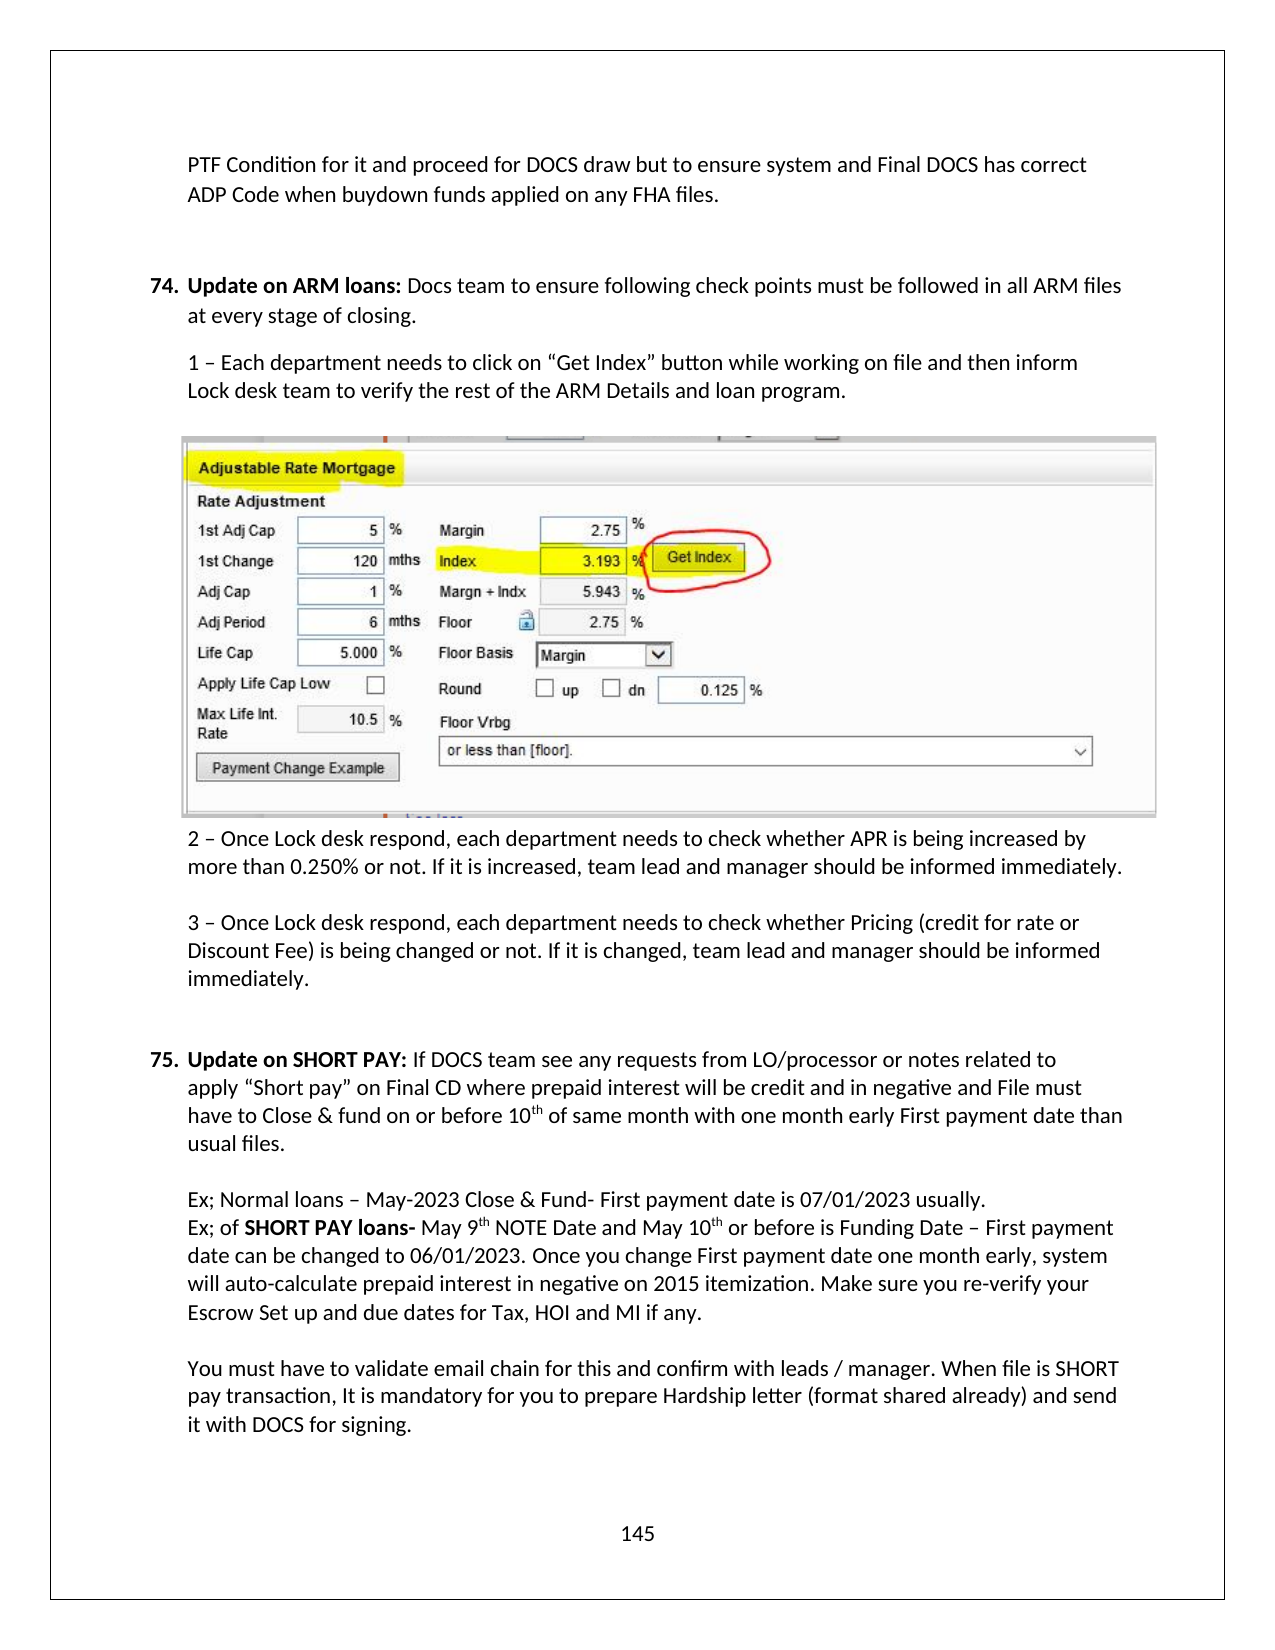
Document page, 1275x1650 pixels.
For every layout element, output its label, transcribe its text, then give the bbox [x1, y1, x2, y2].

list Update on ARM loans: Docs team to ensure following check points must be followed in all ARM files at every stage of closing. [150, 271, 1125, 329]
list Ex; of SHORT PAY loans- May 9th NOTE Date and May 10th or before is Funding Date – First payment date can be changed to 06/01/2023. Once you change First payment date one month early, system will auto-calculate prepaid interest in negative on 2015 itemization. Make sure you re-verify your Escrow Set up and due dates for Tax, HOI and MI if any. [187, 1213, 1125, 1326]
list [150, 150, 1125, 208]
list Ex; Normal loans – May-2023 Close & Fund- First payment date is 07/01/2023 usually. [187, 1186, 1125, 1213]
text 3 – Once Lock desk respond, each department needs to check whether Pricing (credit for rate or Discount Fee) is being changed or not. If it is changed, team lead and manager should be informed immediately. [187, 908, 1125, 992]
text 1 – Each department needs to click on “Get Index” button while working on file and then inform Lock desk team to verify the rest of the ARM Details and loan program. [187, 348, 1125, 404]
picture [181, 436, 1157, 818]
list You must have to validate email chain for this and confirm with leads / manager. When file is SHORT pay transaction, It is mandatory for you to prepare Hardship letter (format shared already) and send it with DOCS for signing. [187, 1354, 1125, 1438]
text 2 – Once Lock desk respond, each department needs to check whether APR is being increased by more than 0.250% or not. If it is increased, team lead and manager should be informed immediately. [187, 818, 1125, 880]
list Update on SHORT PAY: If DOCS team see any requests from LO/processor or notes related to apply “Short pay” on Final CD where prepaid interest will be credit and in negative and File must have to Close & fund on or before 10th of same month with one month early First payment date than usual files. [150, 1045, 1125, 1157]
